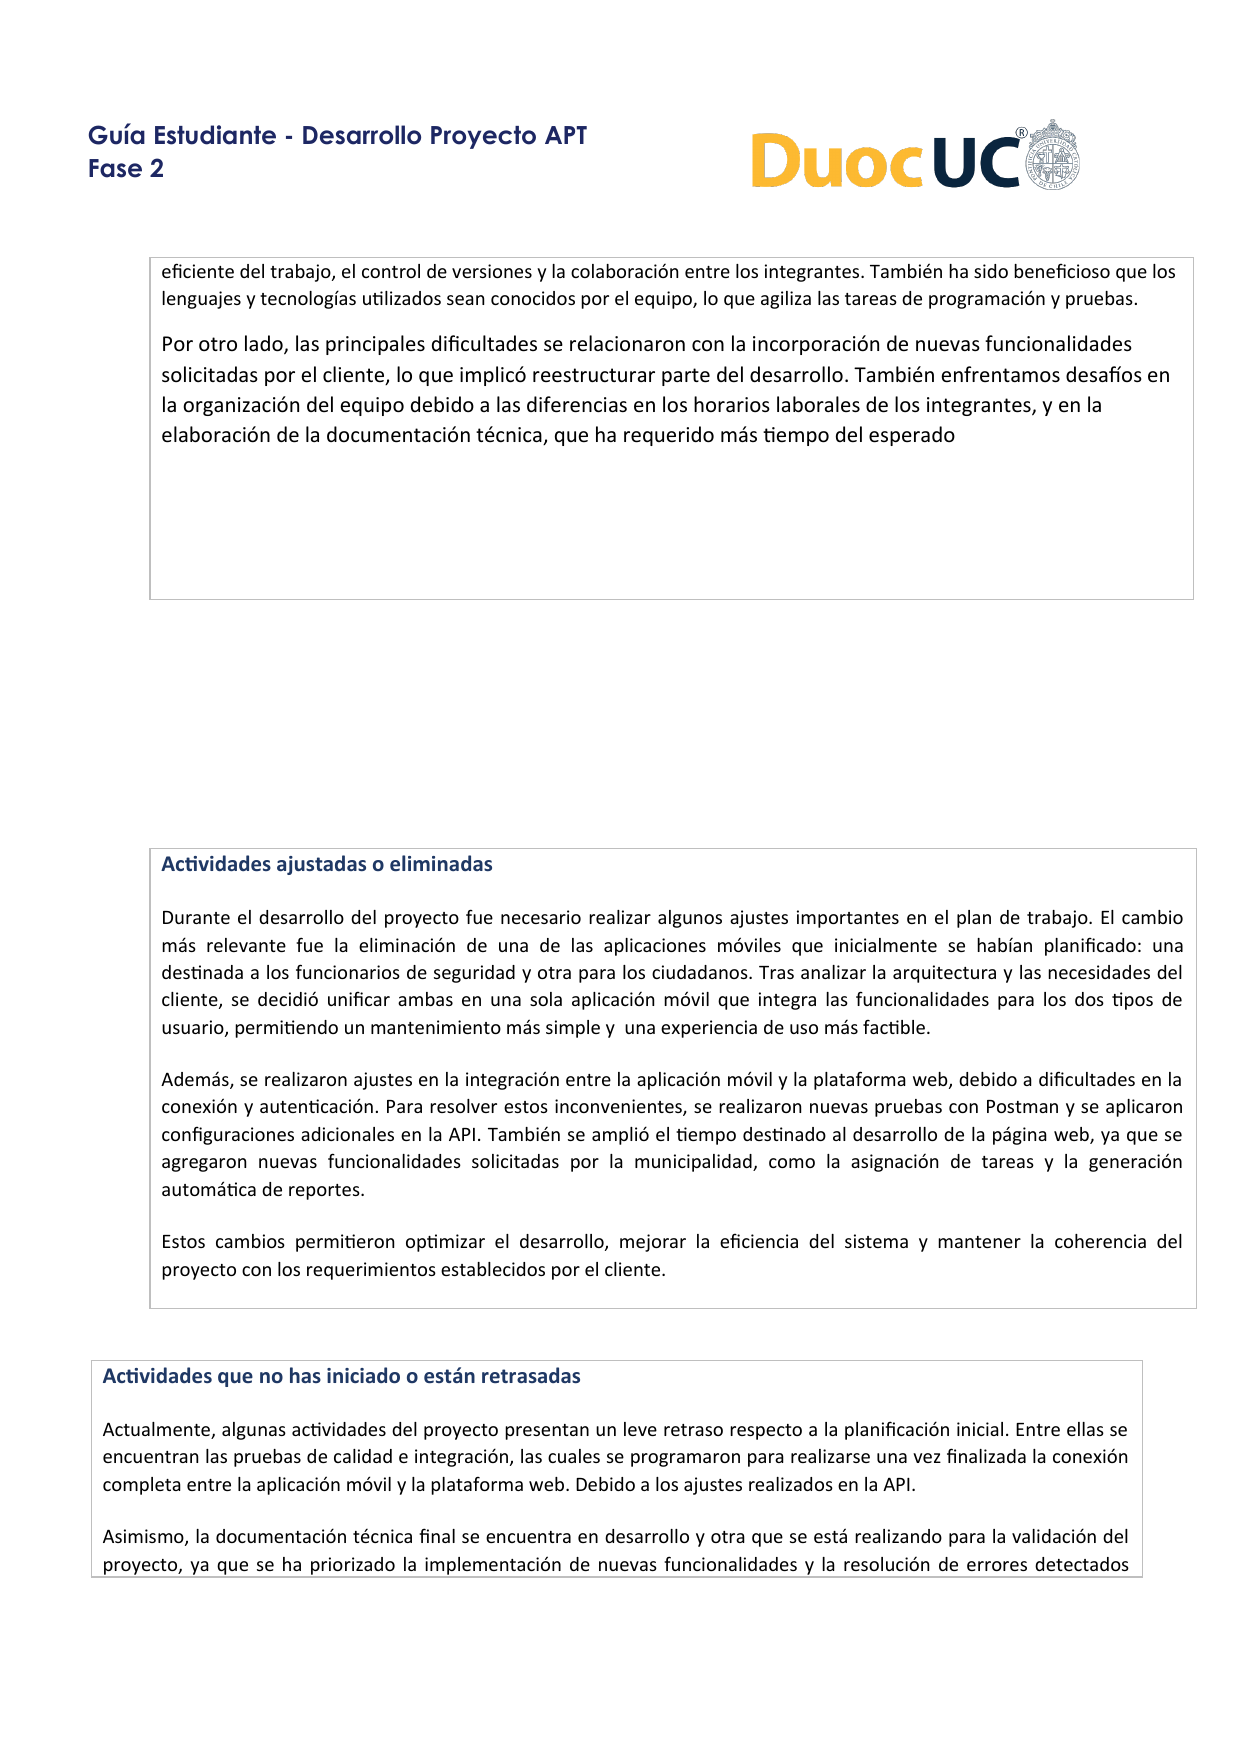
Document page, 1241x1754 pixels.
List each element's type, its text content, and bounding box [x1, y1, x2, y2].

picture [752, 119, 1080, 190]
table_header Actividades ajustadas o eliminadas Durante el desarrollo del proyecto fue necesario realizar algunos ajustes importantes en el plan de trabajo. El cambio más relevante fue la eliminación de una de las aplicaciones móviles que inicialmente se habían planificado: una destinada a los funcionarios de seguridad y otra para los ciudadanos. Tras analizar la arquitectura y las necesidades del cliente, se decidió unificar ambas en una sola aplicación móvil que integra las funcionalidades para los dos tipos de usuario, permitiendo un mantenimiento más simple y una experiencia de uso más factible. Además, se realizaron ajustes en la integración entre la aplicación móvil y la plataforma web, debido a dificultades en la conexión y autenticación. Para resolver estos inconvenientes, se realizaron nuevas pruebas con Postman y se aplicaron configuraciones adicionales en la API. También se amplió el tiempo destinado al desarrollo de la página web, ya que se agregaron nuevas funcionalidades solicitadas por la municipalidad, como la asignación de tareas y la generación automática de reportes. Estos cambios permitieron optimizar el desarrollo, mejorar la eficiencia del sistema y mantener la coherencia del proyecto con los requerimientos establecidos por el cliente. [151, 849, 1196, 1308]
